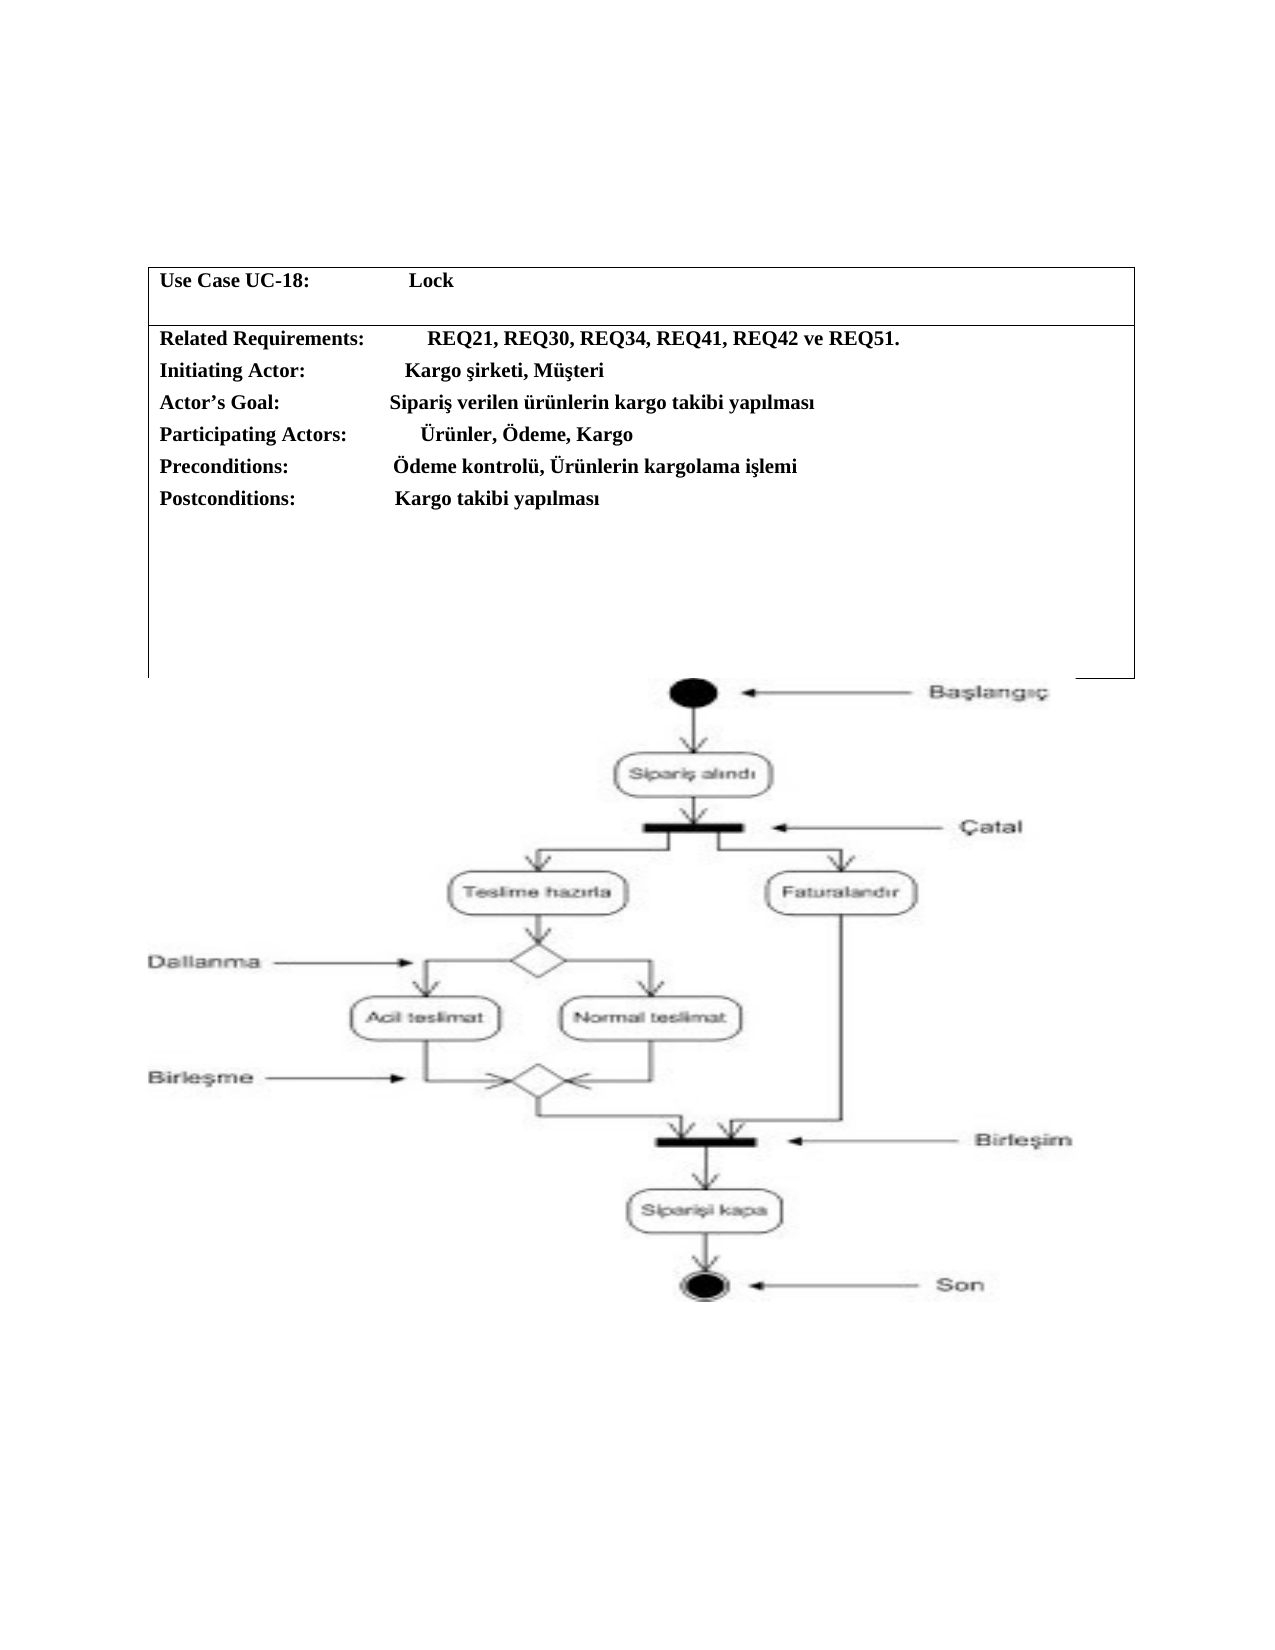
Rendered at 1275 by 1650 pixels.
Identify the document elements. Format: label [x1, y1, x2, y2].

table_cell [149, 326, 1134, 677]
picture [147, 678, 1076, 1302]
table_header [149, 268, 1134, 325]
